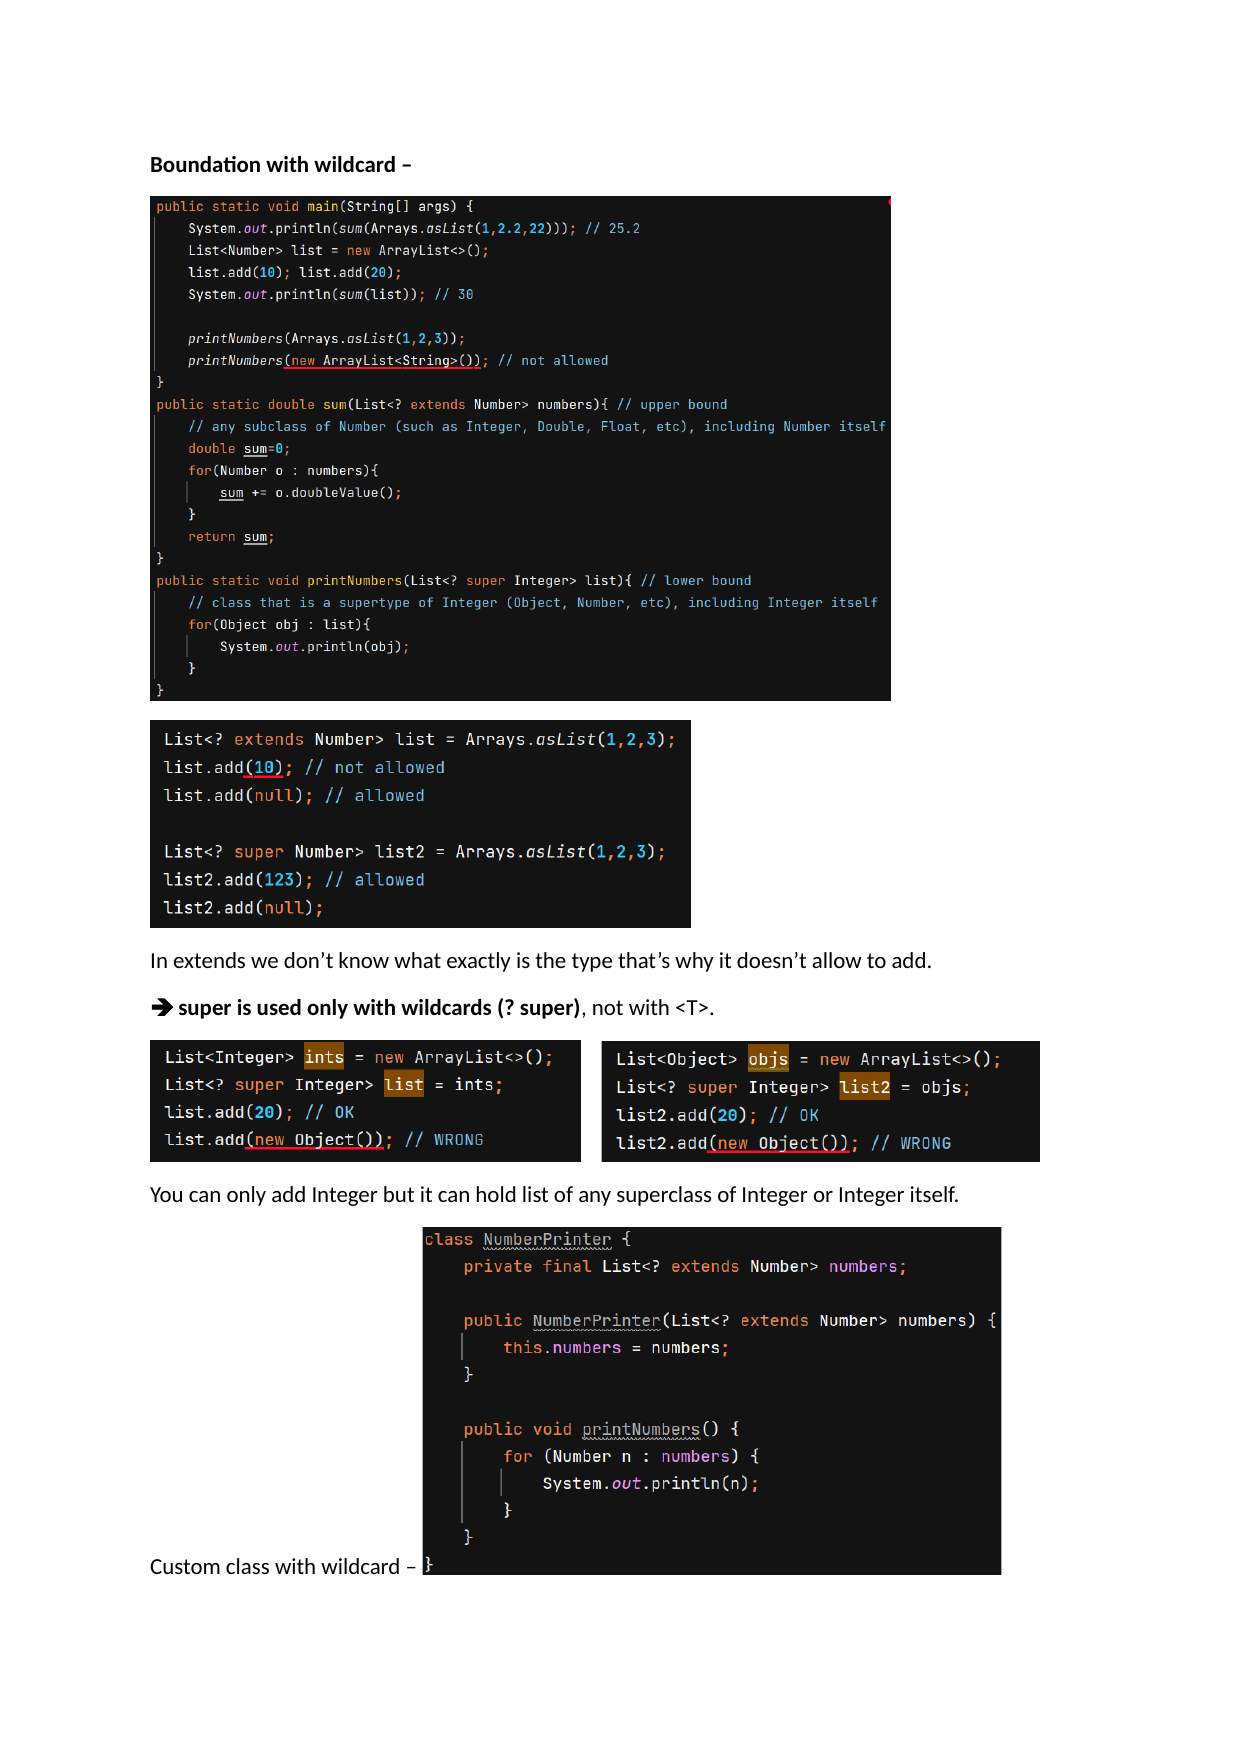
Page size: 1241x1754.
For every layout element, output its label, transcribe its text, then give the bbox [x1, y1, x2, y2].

text In extends we don’t know what exactly is the type that’s why it doesn’t allow to add. [150, 946, 1090, 974]
text You can only add Integer but it can hold list of any superclass of Integer or Integer itself. [150, 1181, 1090, 1209]
text Boundation with wildcard – [150, 150, 1090, 178]
picture [601, 1041, 1040, 1162]
picture [150, 1040, 581, 1162]
picture [150, 720, 691, 928]
text super is used only with wildcards (? super), not with <T>. [150, 993, 1090, 1021]
picture [422, 1227, 1002, 1575]
picture [150, 196, 891, 701]
